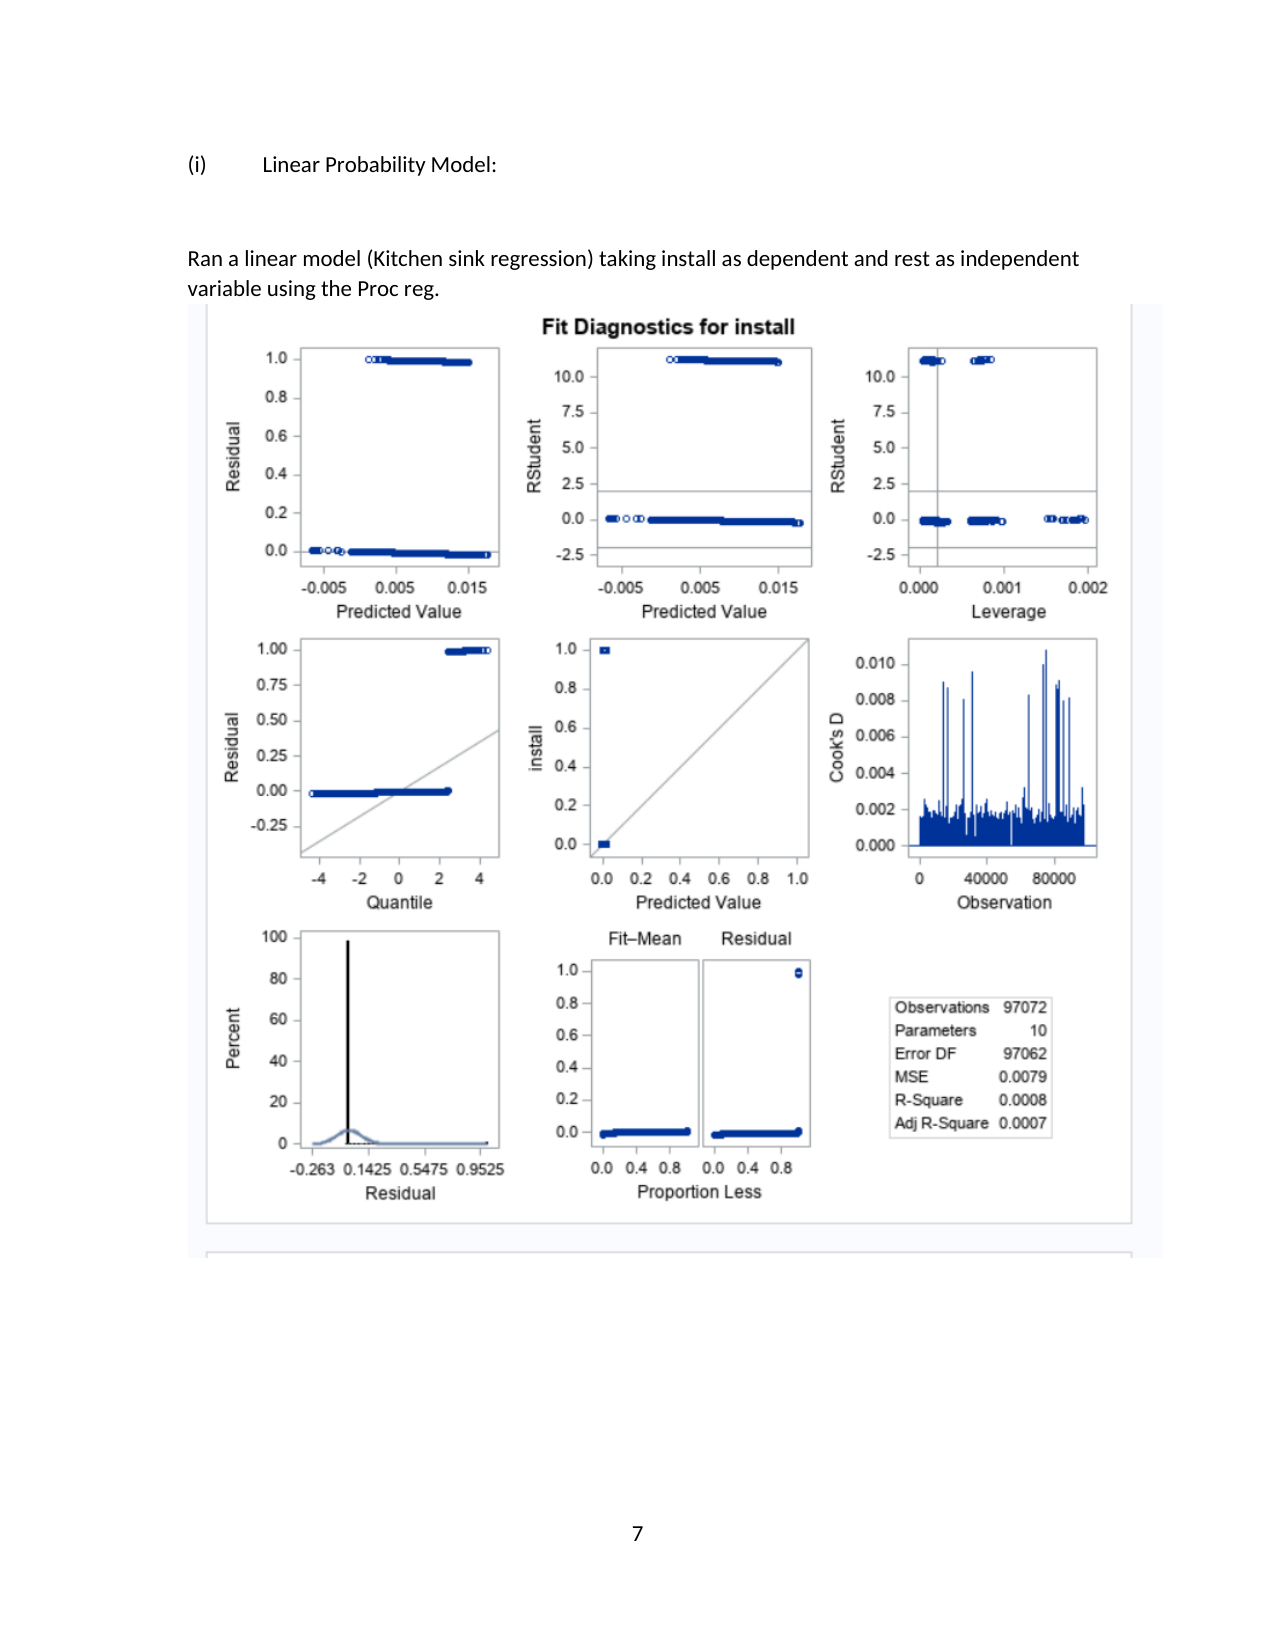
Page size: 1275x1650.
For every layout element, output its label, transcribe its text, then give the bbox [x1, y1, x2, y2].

list Ran a linear model (Kitchen sink regression) taking install as dependent and rest as independent variable using the Proc reg. [187, 244, 1125, 302]
picture [187, 304, 1163, 1258]
list Linear Probability Model: [187, 150, 1125, 178]
